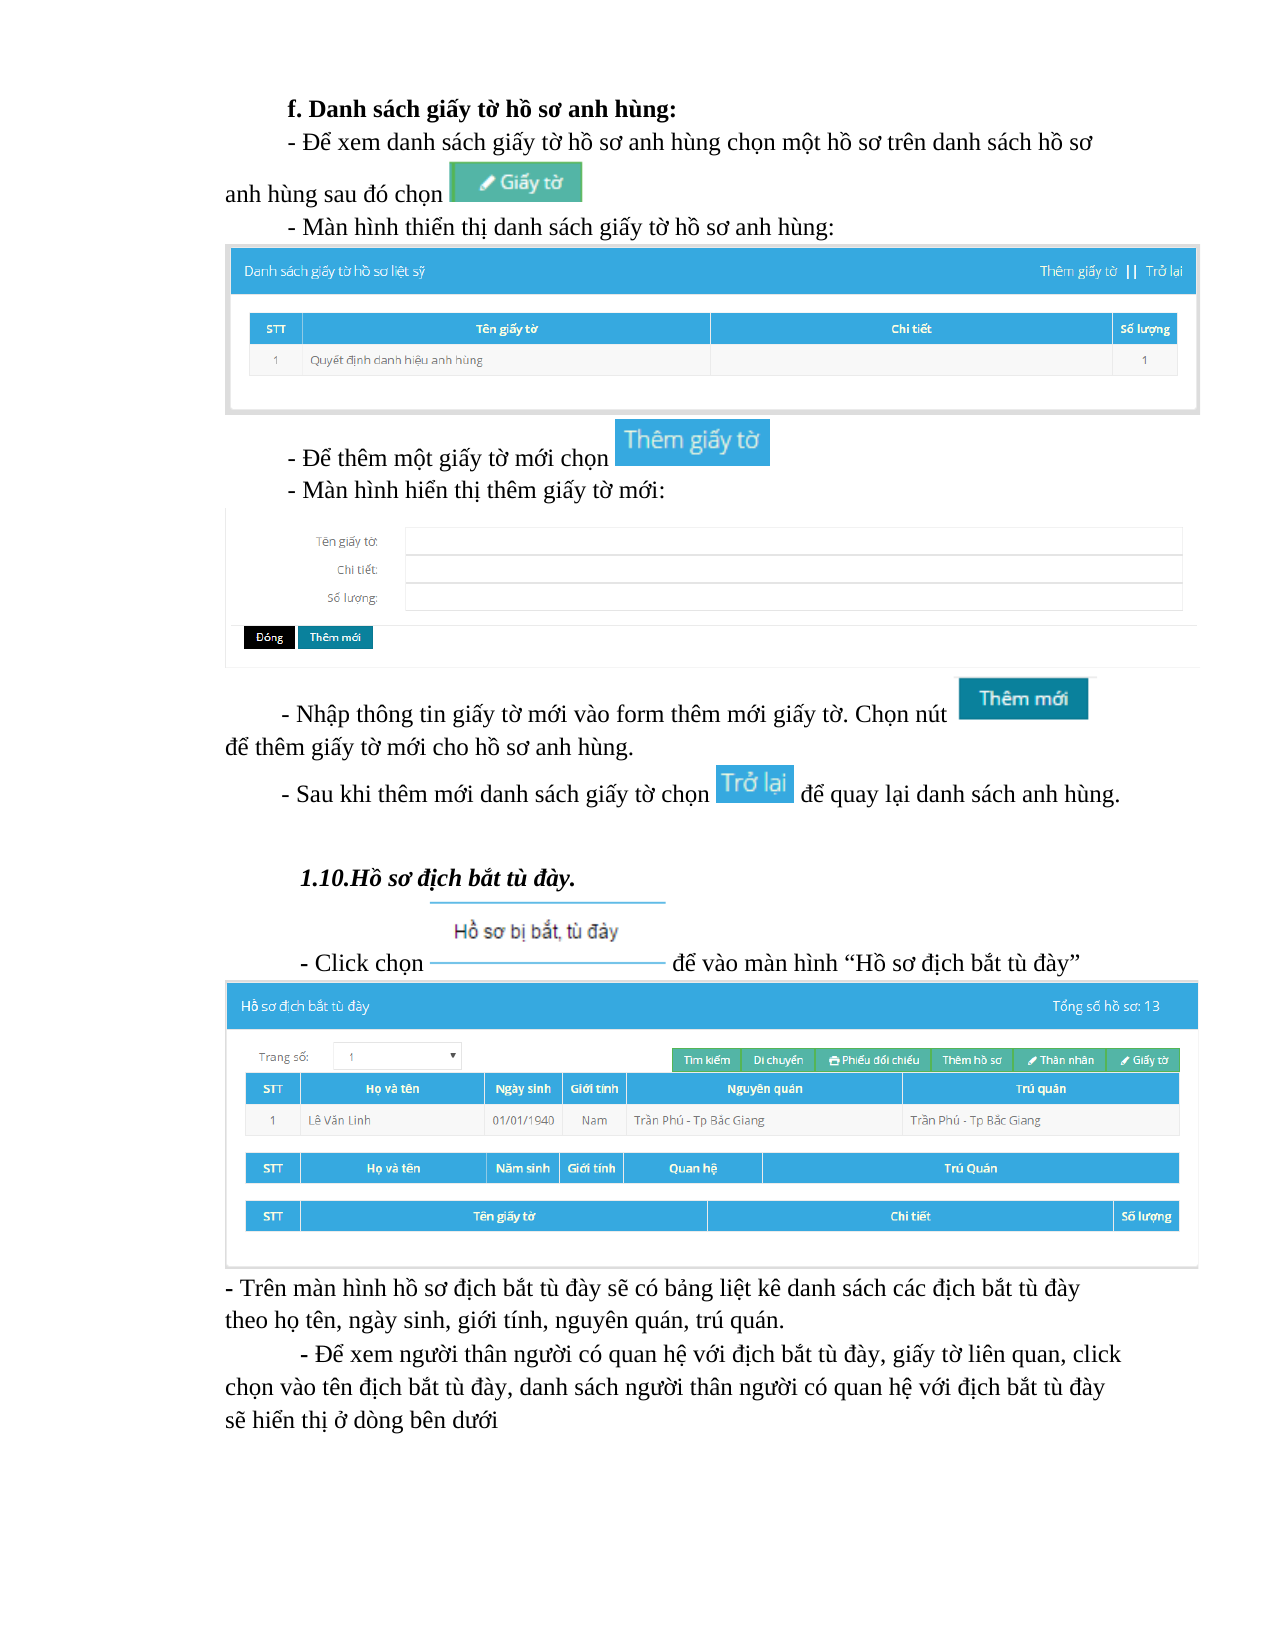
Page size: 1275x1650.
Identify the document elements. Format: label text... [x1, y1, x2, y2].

picture [615, 419, 770, 466]
list - Nhập thông tin giấy tờ mới vào form thêm mới giấy tờ. Chọn nút để thêm giấy tờ mới cho hồ sơ anh hùng. [225, 672, 1125, 761]
list - Để thêm một giấy tờ mới chọn [225, 419, 1125, 471]
picture [953, 672, 1098, 723]
list 1.10.Hồ sơ địch bắt tù đày. [300, 863, 1125, 892]
list - Để xem người thân người có quan hệ với địch bắt tù đày, giấy tờ liên quan, click chọn vào tên địch bắt tù đày, danh sách người thân người có quan hệ với địch bắt tù đày sẽ hiển thị ở dòng bên dưới [225, 1339, 1125, 1433]
picture [225, 508, 1200, 668]
list - Màn hình hiển thị thêm giấy tờ mới: [225, 476, 1125, 504]
list f. Danh sách giấy tờ hồ sơ anh hùng: [225, 94, 1125, 122]
picture [449, 159, 584, 202]
picture [429, 896, 666, 972]
picture [225, 980, 1199, 1269]
list - Màn hình thiển thị danh sách giấy tờ hồ sơ anh hùng: [225, 212, 1125, 244]
picture [716, 765, 794, 803]
list - Trên màn hình hồ sơ địch bắt tù đày sẽ có bảng liệt kê danh sách các địch bắt tù đày theo họ tên, ngày sinh, giới tính, nguyên quán, trú quán. [225, 1269, 1125, 1334]
list - Sau khi thêm mới danh sách giấy tờ chọn để quay lại danh sách anh hùng. [225, 765, 1125, 808]
list - Để xem danh sách giấy tờ hồ sơ anh hùng chọn một hồ sơ trên danh sách hồ sơ anh hùng sau đó chọn [225, 127, 1125, 207]
picture [225, 244, 1200, 415]
